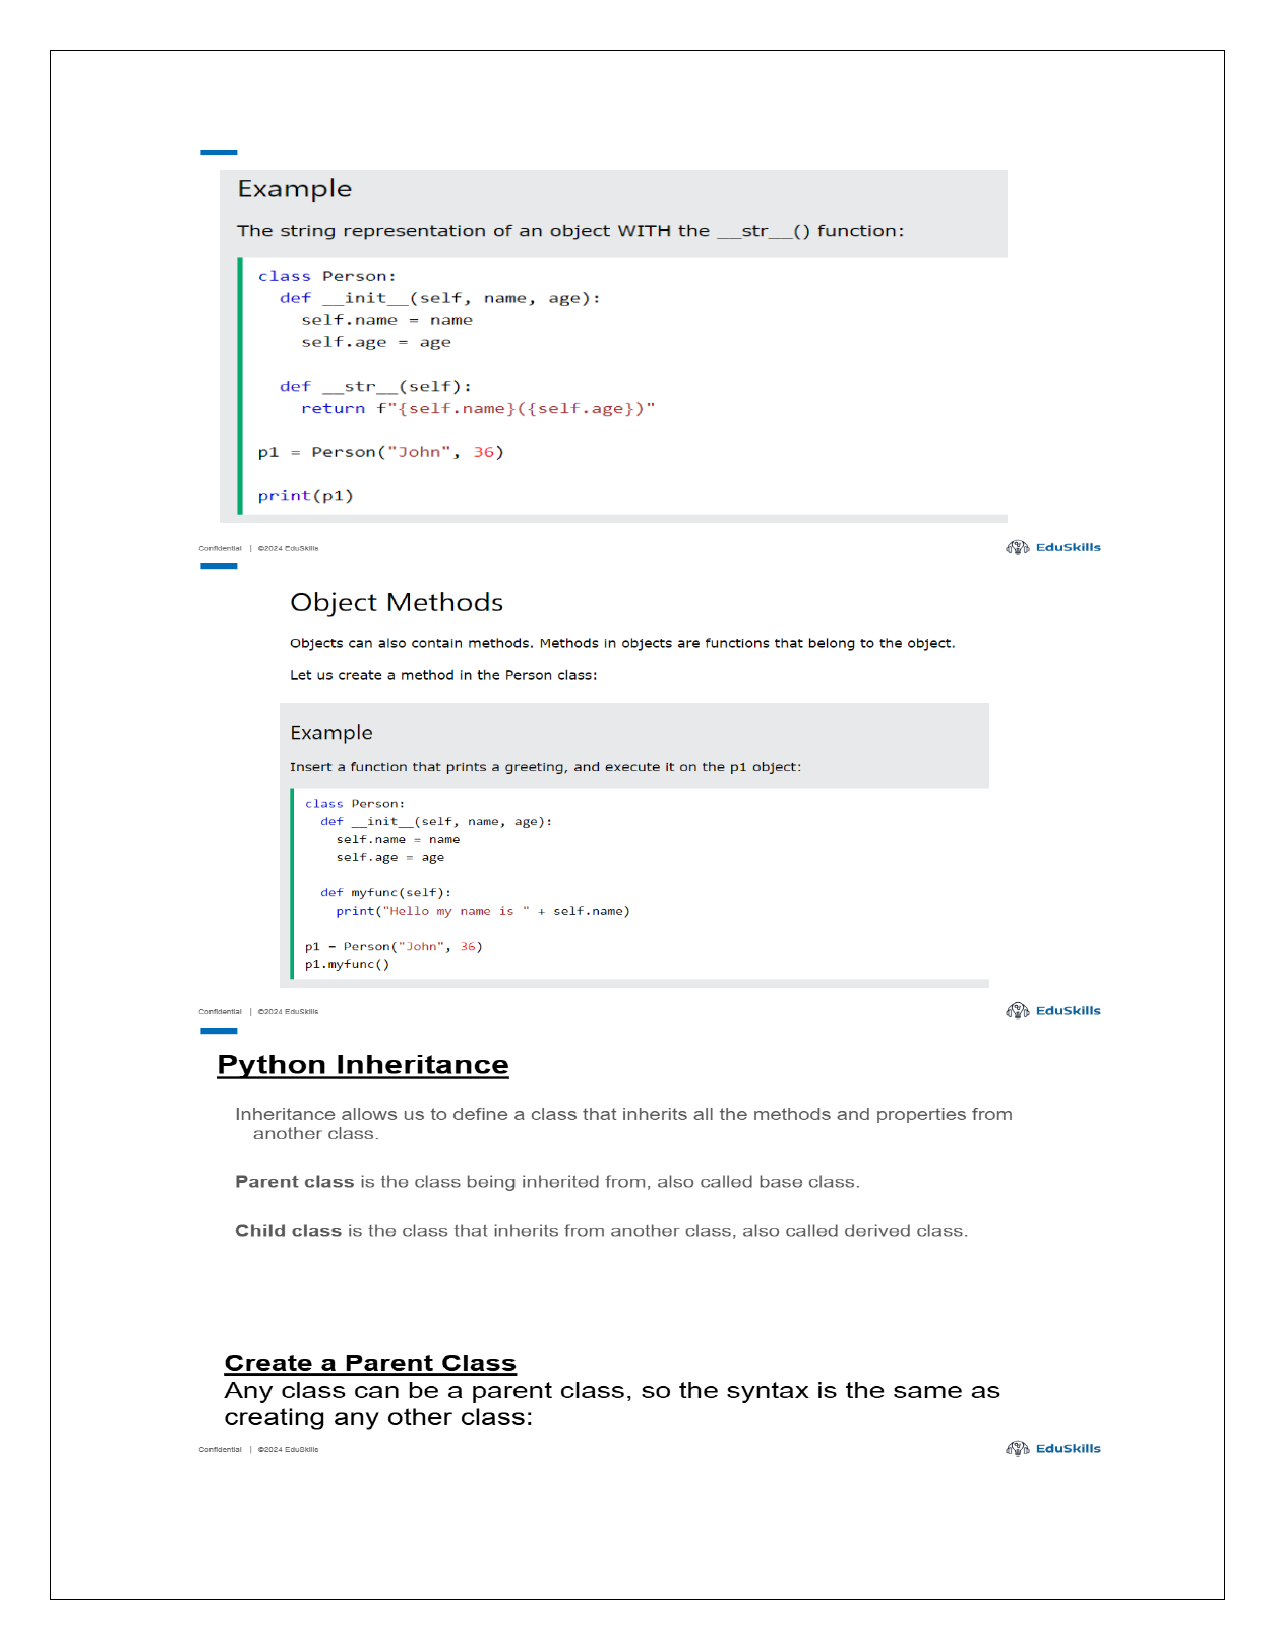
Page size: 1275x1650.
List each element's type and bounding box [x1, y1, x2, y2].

picture [150, 563, 1126, 1025]
picture [150, 150, 1126, 560]
picture [150, 1028, 1126, 1462]
